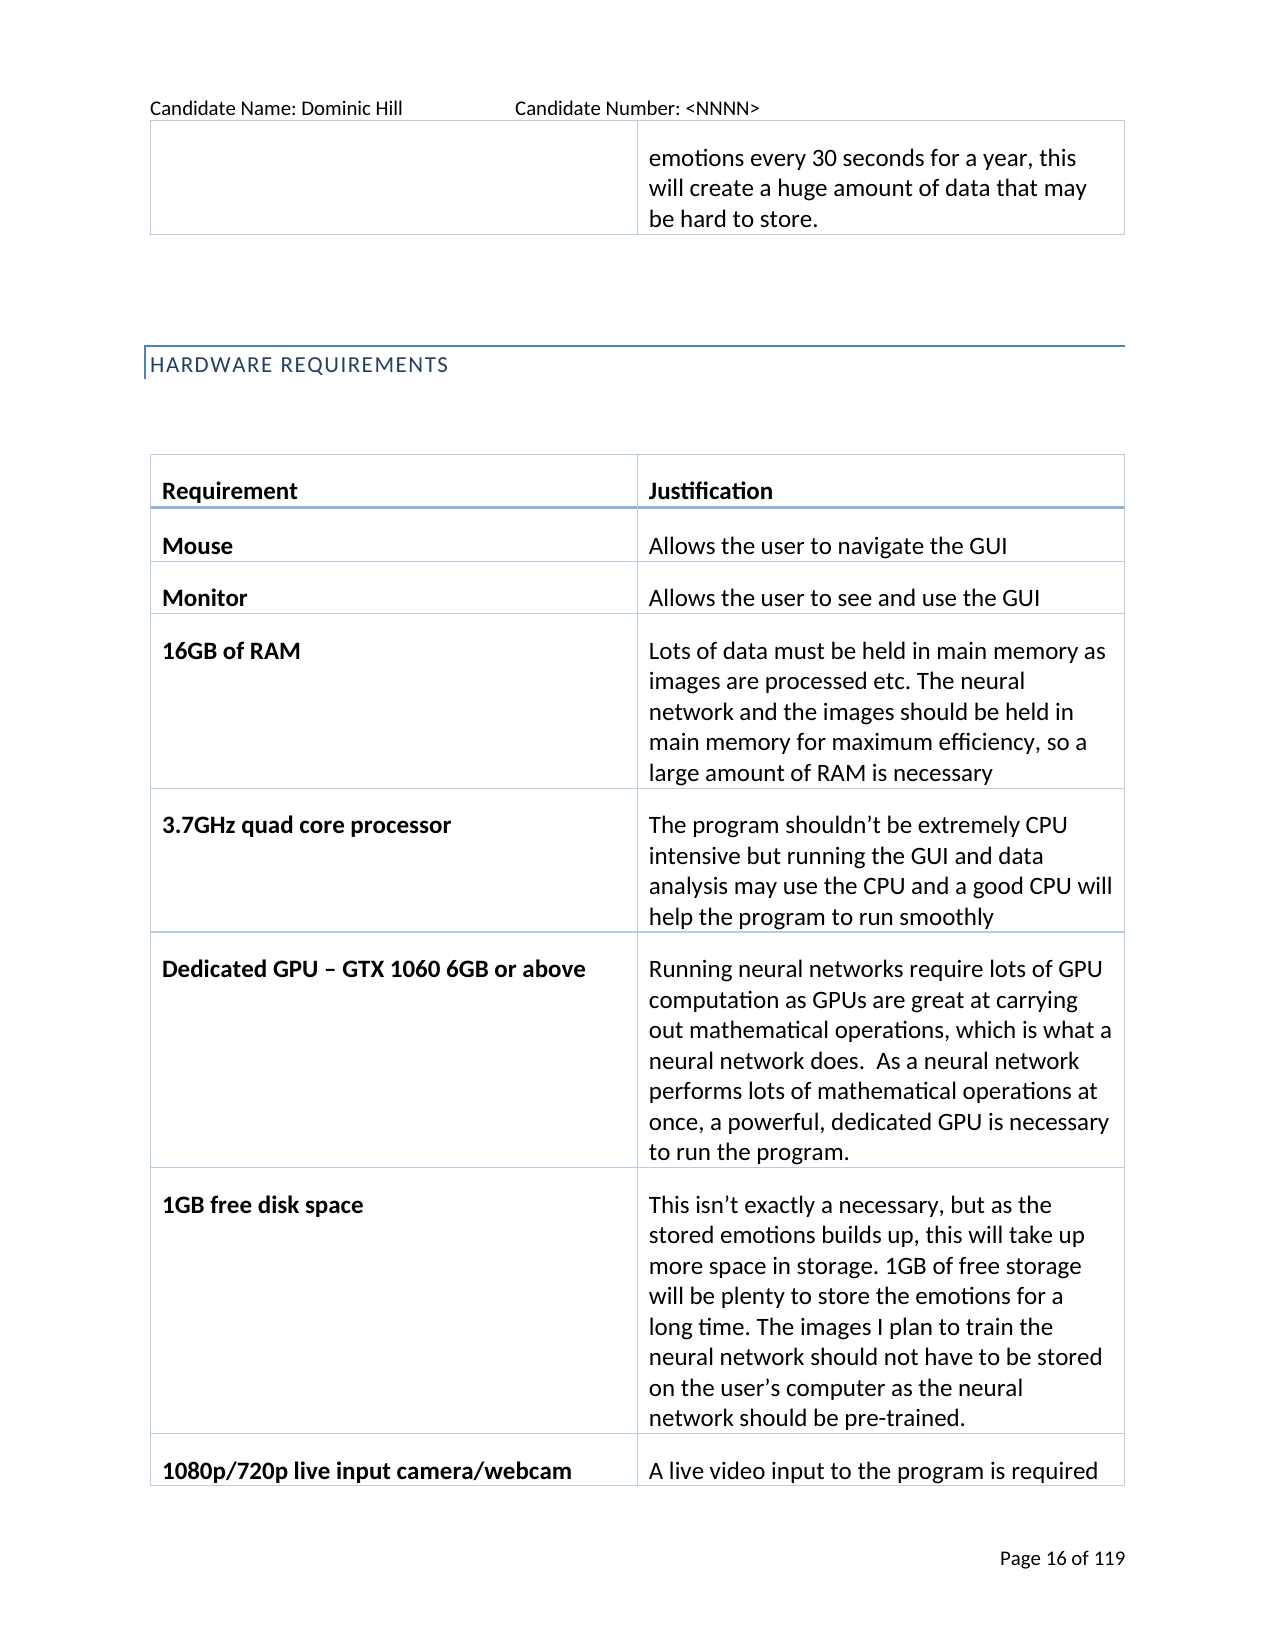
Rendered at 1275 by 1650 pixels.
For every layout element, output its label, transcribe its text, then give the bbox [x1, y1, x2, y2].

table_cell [151, 1434, 637, 1485]
table_cell This isn’t exactly a necessary, but as the stored emotions builds up, this will take up more space in storage. 1GB of free storage will be plenty to store the emotions for a long time. The images I plan to train the neural network should not have to be stored on the user’s computer as the neural network should be pre-trained. [638, 1168, 1124, 1433]
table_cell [151, 121, 637, 233]
table_cell 3.7GHz quad core processor [151, 789, 637, 931]
subtitle Hardware requirements [146, 347, 1125, 379]
table_cell Dedicated GPU – GTX 1060 6GB or above [151, 933, 637, 1167]
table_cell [638, 121, 1124, 233]
table_cell Allows the user to navigate the GUI [638, 509, 1124, 561]
table_cell 1GB free disk space [151, 1168, 637, 1433]
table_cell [638, 1434, 1124, 1485]
table_cell Lots of data must be held in main memory as images are processed etc. The neural network and the images should be held in main memory for maximum efficiency, so a large amount of RAM is necessary [638, 614, 1124, 787]
table_cell The program shouldn’t be extremely CPU intensive but running the GUI and data analysis may use the CPU and a good CPU will help the program to run smoothly [638, 789, 1124, 931]
table_cell Monitor [151, 562, 637, 613]
table_cell Running neural networks require lots of GPU computation as GPUs are great at carrying out mathematical operations, which is what a neural network does. As a neural network performs lots of mathematical operations at once, a powerful, dedicated GPU is necessary to run the program. [638, 933, 1124, 1167]
table_header Requirement [151, 455, 637, 506]
table_cell Mouse [151, 509, 637, 561]
table_cell 16GB of RAM [151, 614, 637, 787]
table_header Justification [638, 455, 1124, 506]
table_cell Allows the user to see and use the GUI [638, 562, 1124, 613]
